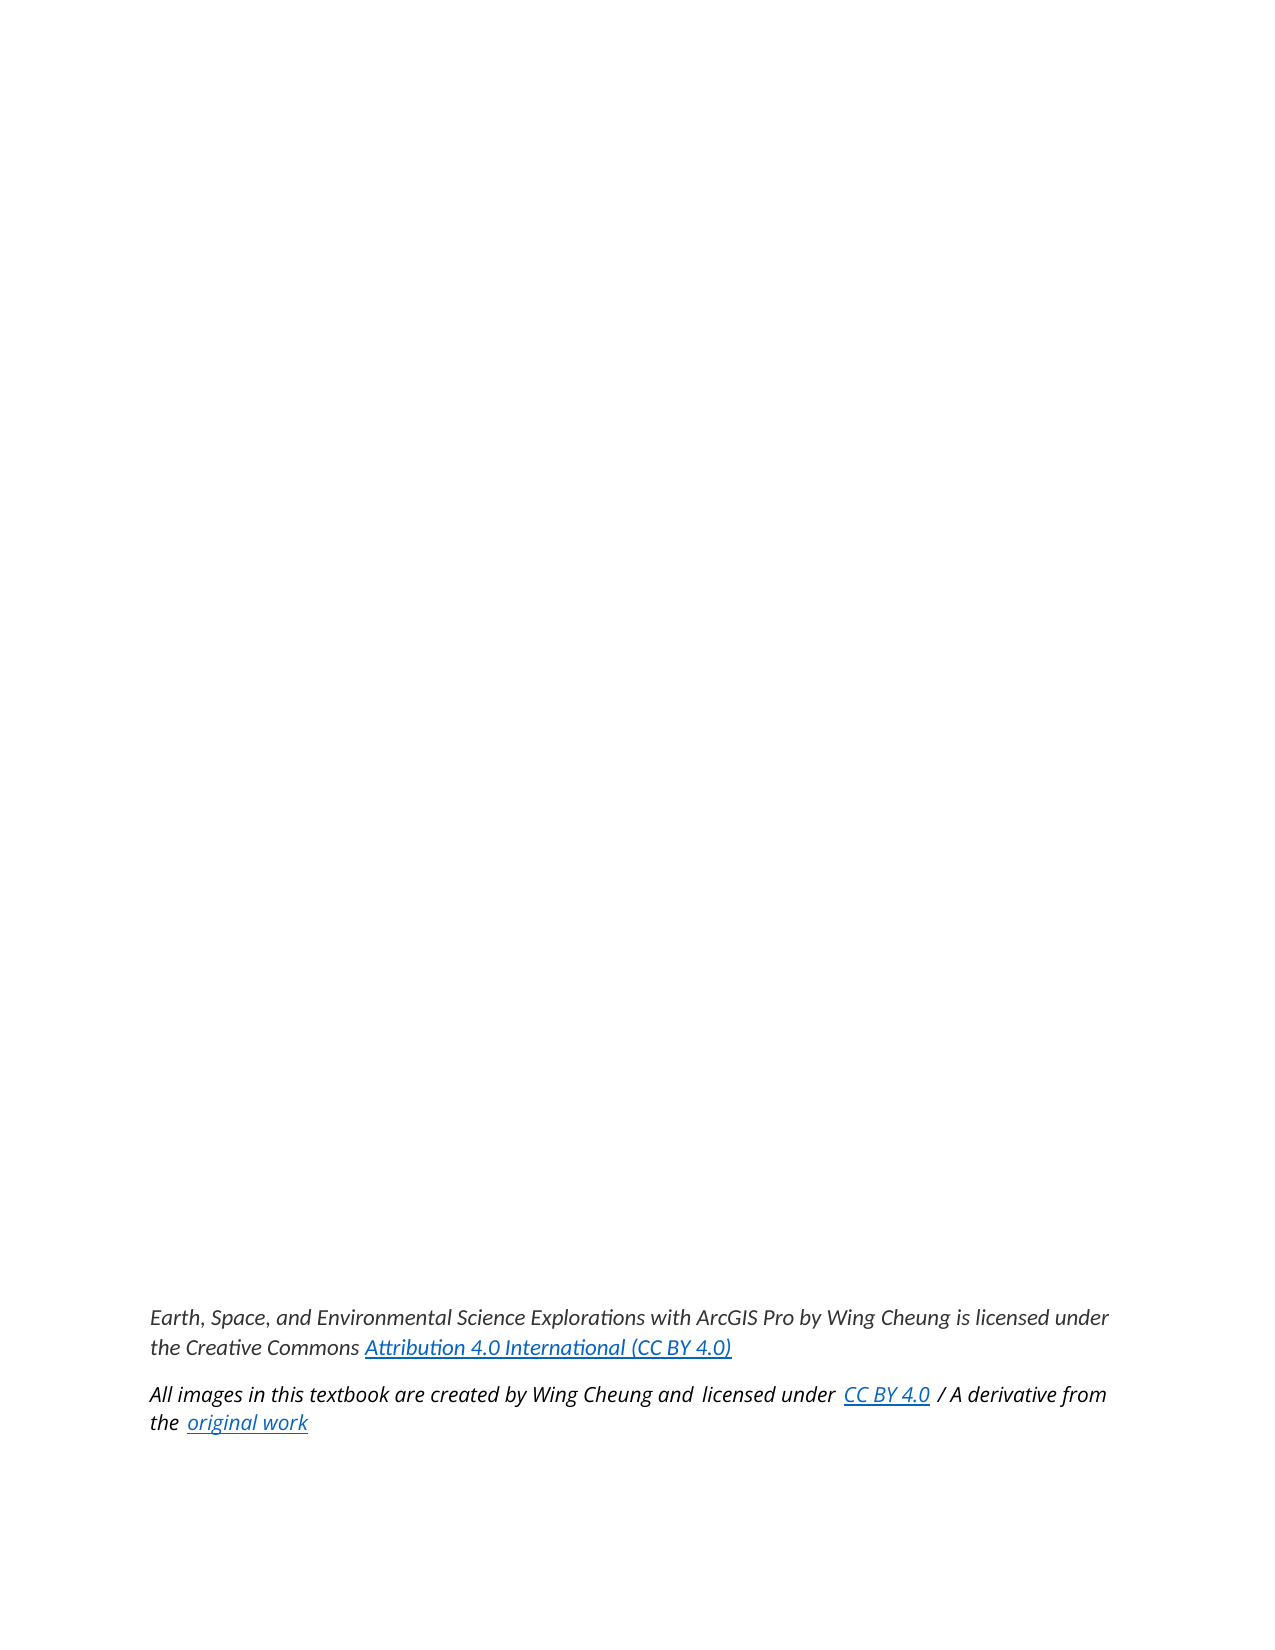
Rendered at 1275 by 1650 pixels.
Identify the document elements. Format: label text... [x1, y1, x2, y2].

text Earth, Space, and Environmental Science Explorations with ArcGIS Pro by Wing Cheung is licensed under the Creative Commons Attribution 4.0 International (CC BY 4.0) [150, 1303, 1125, 1361]
text All images in this textbook are created by Wing Cheung and licensed under CC BY 4.0 / A derivative from the original work [150, 1380, 1125, 1437]
